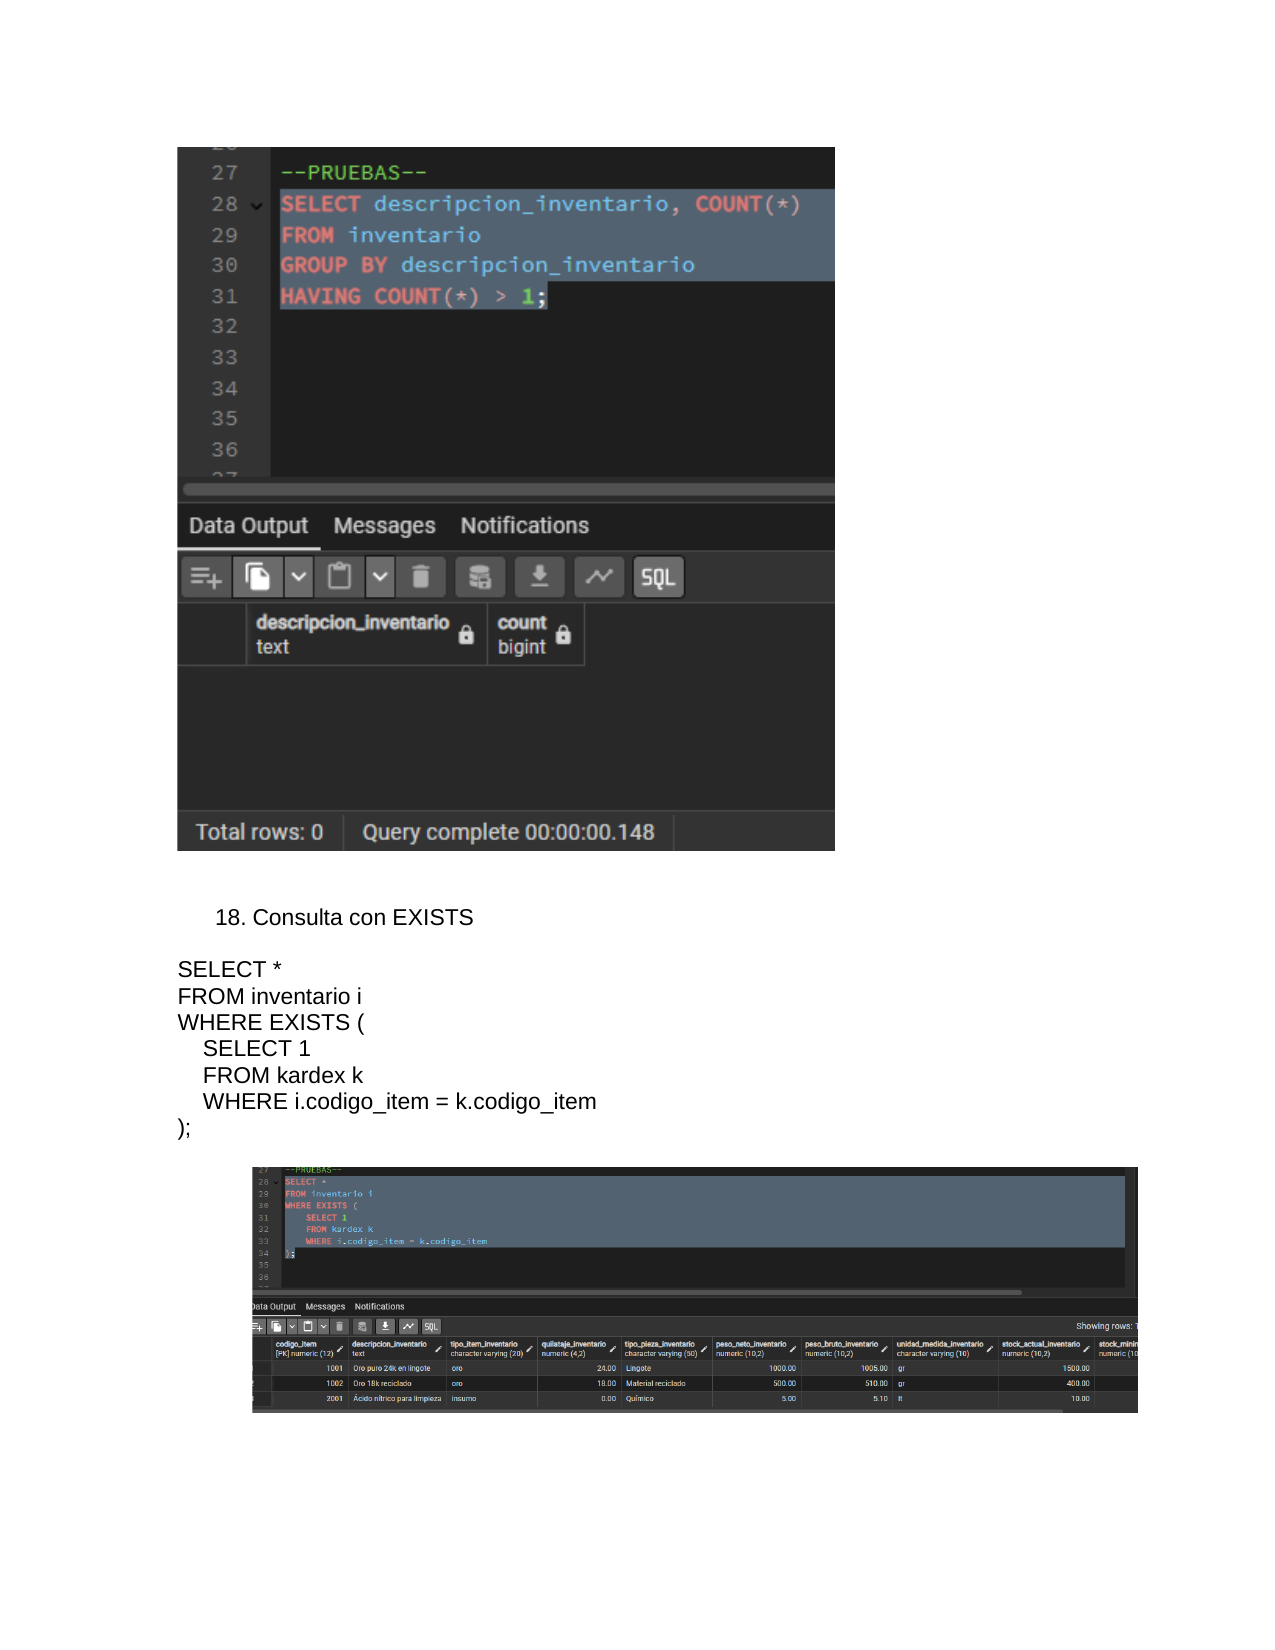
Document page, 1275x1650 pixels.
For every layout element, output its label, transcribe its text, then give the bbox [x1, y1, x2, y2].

text WHERE EXISTS ( [177, 1009, 1098, 1035]
text FROM inventario i [177, 983, 1098, 1009]
picture [177, 147, 835, 851]
text SELECT 1 [177, 1035, 1098, 1062]
text ); [177, 1114, 1098, 1141]
text WHERE i.codigo_item = k.codigo_item [177, 1088, 1098, 1114]
list Consulta con EXISTS [215, 903, 1098, 930]
text FROM kardex k [177, 1062, 1098, 1088]
picture [252, 1167, 1138, 1413]
text SELECT * [177, 956, 1098, 983]
